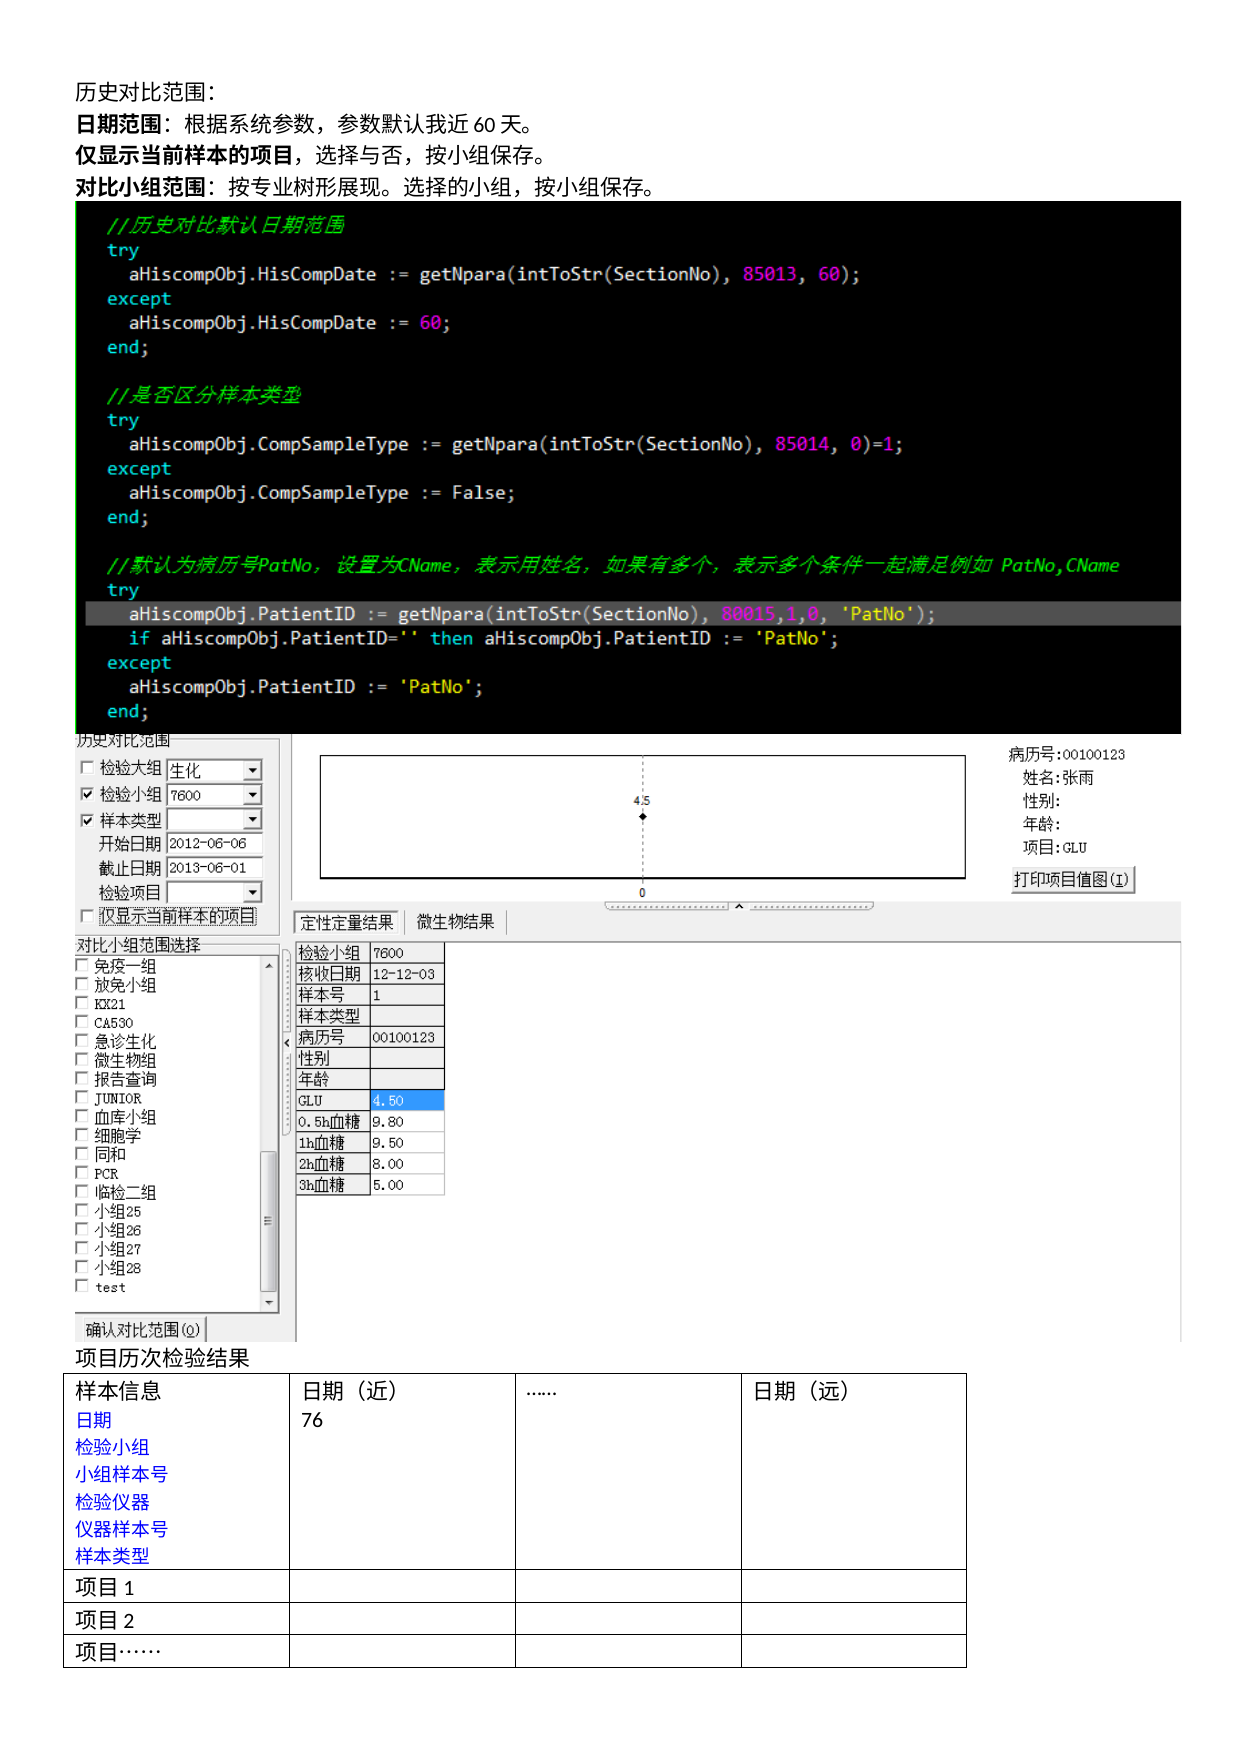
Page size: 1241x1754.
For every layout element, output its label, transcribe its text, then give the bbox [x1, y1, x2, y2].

text 日期范围：根据系统参数，参数默认我近60天。 [75, 107, 1165, 138]
table_cell [290, 1635, 515, 1667]
table_header 日期（远） [742, 1374, 966, 1569]
table_cell [290, 1603, 515, 1634]
table_cell [742, 1635, 966, 1667]
table_cell [516, 1570, 741, 1602]
table_cell 项目2 [64, 1603, 289, 1634]
table_header …… [516, 1374, 741, 1569]
table_header 日期（近） 76 [290, 1374, 515, 1569]
table_cell 项目…… [64, 1635, 289, 1667]
table_cell [516, 1635, 741, 1667]
table_cell [290, 1570, 515, 1602]
table_cell [742, 1603, 966, 1634]
table_cell [742, 1570, 966, 1602]
text 历史对比范围： [75, 75, 1165, 107]
table_cell 项目1 [64, 1570, 289, 1602]
table_cell [516, 1603, 741, 1634]
text 对比小组范围：按专业树形展现。选择的小组，按小组保存。 [75, 170, 1165, 201]
table_header 样本信息 日期 检验小组 小组样本号 检验仪器 仪器样本号 样本类型 [64, 1374, 289, 1569]
text 项目历次检验结果 [75, 1342, 1165, 1373]
picture [75, 201, 1182, 1342]
text 仅显示当前样本的项目，选择与否，按小组保存。 [75, 138, 1165, 170]
